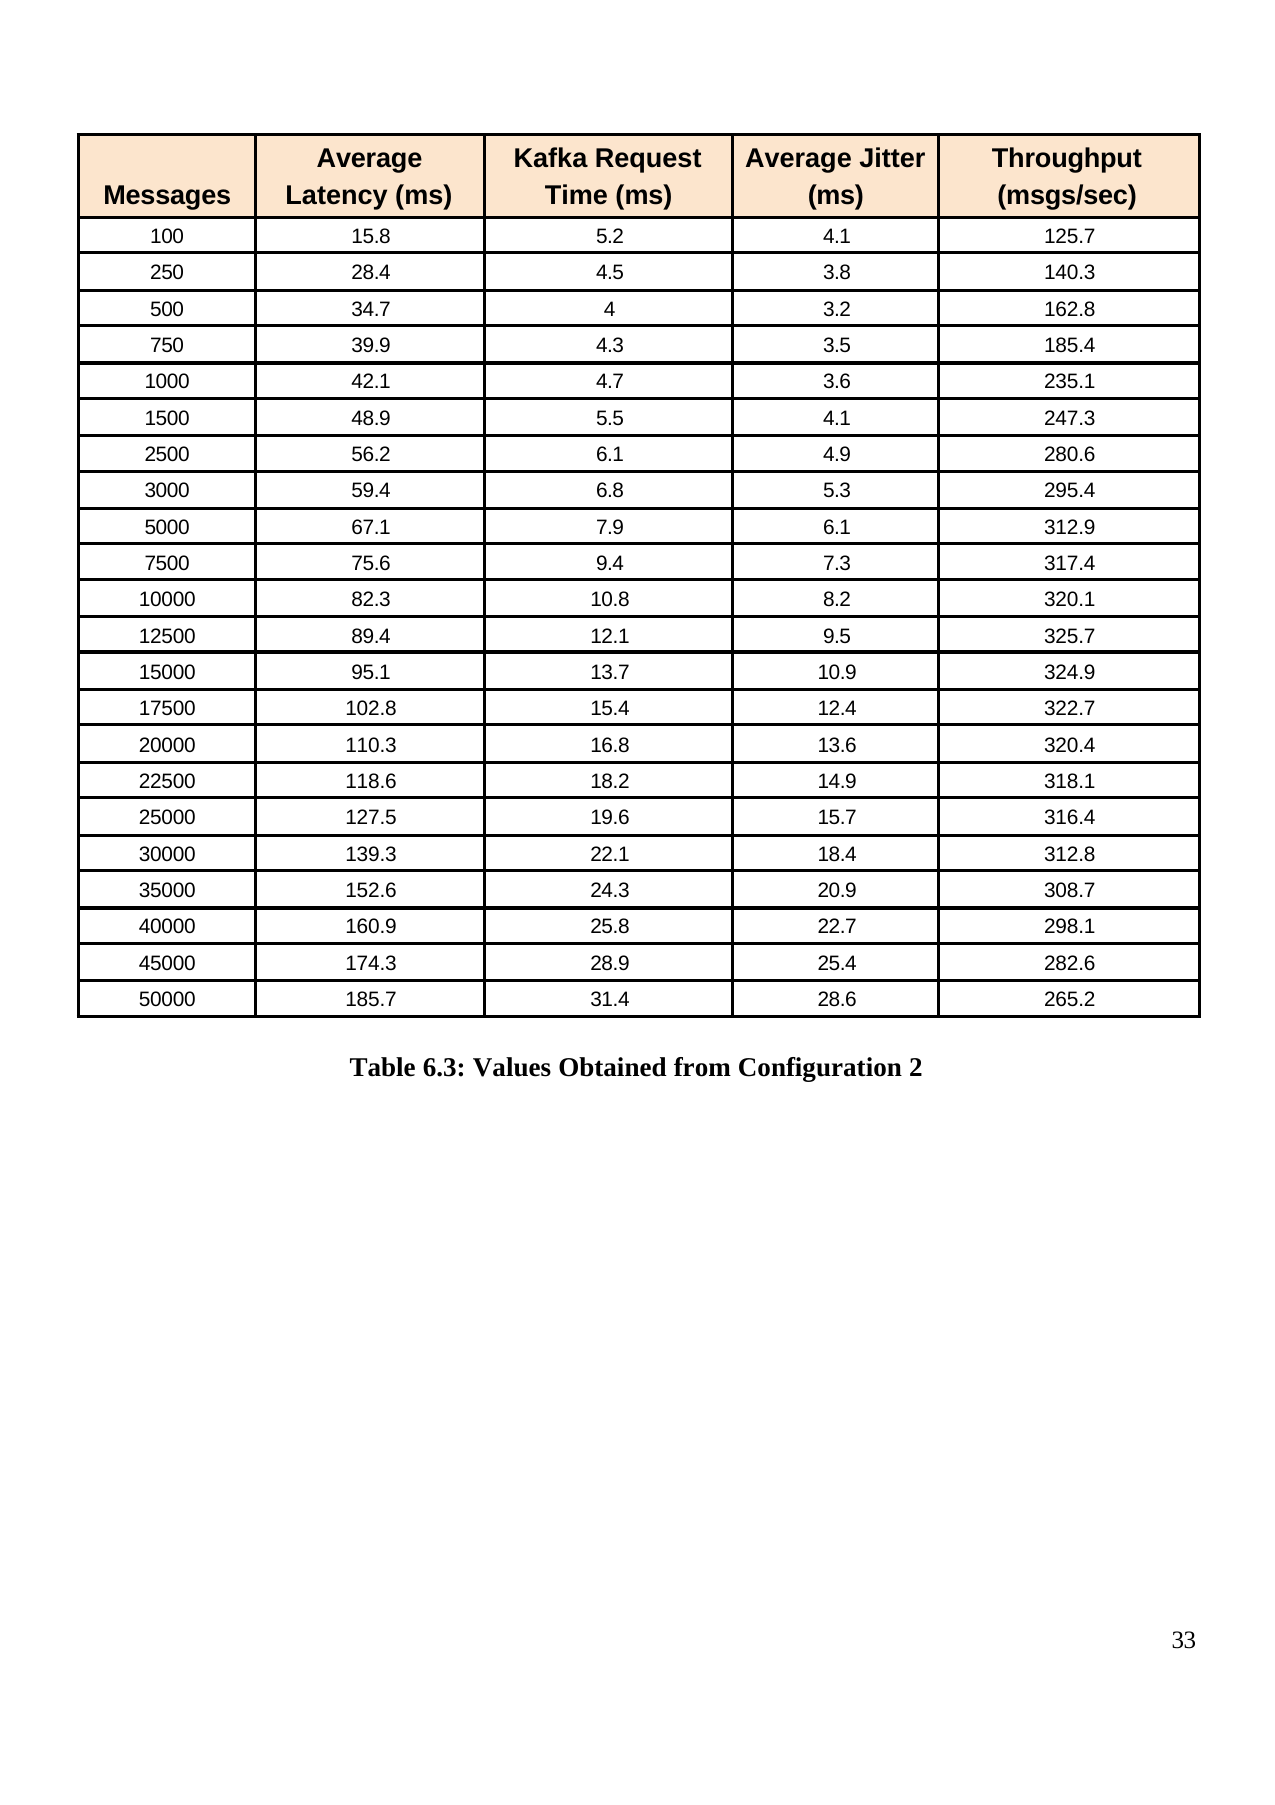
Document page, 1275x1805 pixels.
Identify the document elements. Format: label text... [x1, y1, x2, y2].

table_cell 10.9 [734, 654, 937, 688]
table_cell 22500 [80, 764, 254, 796]
table_cell 28.4 [257, 254, 483, 288]
table_cell 265.2 [940, 982, 1198, 1014]
table_cell 9.4 [486, 545, 731, 578]
table_cell 324.9 [940, 654, 1198, 688]
table_cell 4.7 [486, 365, 731, 397]
table_cell 25.4 [734, 945, 937, 979]
table_cell 318.1 [940, 764, 1198, 796]
table_cell 17500 [80, 691, 254, 723]
table_cell 18.4 [734, 837, 937, 869]
table_cell 89.4 [257, 618, 483, 650]
table_cell 24.3 [486, 872, 731, 906]
table_cell 500 [80, 292, 254, 324]
table_cell 82.3 [257, 581, 483, 615]
table_cell 4 [486, 292, 731, 324]
table_cell 10.8 [486, 581, 731, 615]
table_cell 250 [80, 254, 254, 288]
table_cell 39.9 [257, 327, 483, 361]
table_cell 14.9 [734, 764, 937, 796]
table_cell 12500 [80, 618, 254, 650]
table_cell 162.8 [940, 292, 1198, 324]
table_cell 4.1 [734, 400, 937, 434]
table_cell 322.7 [940, 691, 1198, 723]
table_cell 20000 [80, 726, 254, 761]
table_cell 100 [80, 219, 254, 251]
table_cell 28.9 [486, 945, 731, 979]
table_cell 316.4 [940, 799, 1198, 833]
table_cell 308.7 [940, 872, 1198, 906]
table_cell 185.4 [940, 327, 1198, 361]
table_cell 12.1 [486, 618, 731, 650]
table_header Average Latency (ms) [257, 136, 483, 216]
table_cell 247.3 [940, 400, 1198, 434]
picture [0, 0, 1275, 1804]
table_cell 1000 [80, 365, 254, 397]
table_cell 5.2 [486, 219, 731, 251]
table_cell 3.5 [734, 327, 937, 361]
table_cell 317.4 [940, 545, 1198, 578]
table_cell 5000 [80, 510, 254, 542]
table_cell 8.2 [734, 581, 937, 615]
table_cell 152.6 [257, 872, 483, 906]
table_cell 7500 [80, 545, 254, 578]
table_cell 35000 [80, 872, 254, 906]
table_cell 7.9 [486, 510, 731, 542]
table_cell 6.1 [734, 510, 937, 542]
table_cell 59.4 [257, 473, 483, 507]
table_cell 42.1 [257, 365, 483, 397]
table_cell 140.3 [940, 254, 1198, 288]
table_cell 10000 [80, 581, 254, 615]
table_cell 280.6 [940, 437, 1198, 469]
table_cell 15.7 [734, 799, 937, 833]
table_cell 12.4 [734, 691, 937, 723]
table_cell 320.4 [940, 726, 1198, 761]
table_cell 295.4 [940, 473, 1198, 507]
table_cell 4.1 [734, 219, 937, 251]
table_cell 34.7 [257, 292, 483, 324]
table_cell 7.3 [734, 545, 937, 578]
table_cell 15.4 [486, 691, 731, 723]
table_cell 16.8 [486, 726, 731, 761]
table_cell 4.3 [486, 327, 731, 361]
table_cell 160.9 [257, 910, 483, 942]
table_cell 25000 [80, 799, 254, 833]
text 33 [62, 1625, 1196, 1654]
table_cell 282.6 [940, 945, 1198, 979]
table_cell 28.6 [734, 982, 937, 1014]
table_cell 31.4 [486, 982, 731, 1014]
table_cell 19.6 [486, 799, 731, 833]
table_cell 67.1 [257, 510, 483, 542]
table_cell 95.1 [257, 654, 483, 688]
table_cell 56.2 [257, 437, 483, 469]
table_cell 22.1 [486, 837, 731, 869]
table_cell 185.7 [257, 982, 483, 1014]
table_cell 5.5 [486, 400, 731, 434]
table_cell 9.5 [734, 618, 937, 650]
table_cell 3.8 [734, 254, 937, 288]
table_cell 2500 [80, 437, 254, 469]
table_cell 127.5 [257, 799, 483, 833]
table_cell 20.9 [734, 872, 937, 906]
table_cell 118.6 [257, 764, 483, 796]
table_cell 312.8 [940, 837, 1198, 869]
table_cell 6.1 [486, 437, 731, 469]
table_cell 15.8 [257, 219, 483, 251]
table_cell 6.8 [486, 473, 731, 507]
table_header Throughput (msgs/sec) [940, 136, 1198, 216]
table_cell 102.8 [257, 691, 483, 723]
table_cell 25.8 [486, 910, 731, 942]
table_cell 30000 [80, 837, 254, 869]
table_cell 125.7 [940, 219, 1198, 251]
table_cell 18.2 [486, 764, 731, 796]
table_header Average Jitter (ms) [734, 136, 937, 216]
table_cell 40000 [80, 910, 254, 942]
table_cell 312.9 [940, 510, 1198, 542]
table_cell 22.7 [734, 910, 937, 942]
table_cell 3000 [80, 473, 254, 507]
table_cell 48.9 [257, 400, 483, 434]
table_cell 750 [80, 327, 254, 361]
table_cell 3.6 [734, 365, 937, 397]
table_cell 320.1 [940, 581, 1198, 615]
table_cell 15000 [80, 654, 254, 688]
table_cell 1500 [80, 400, 254, 434]
table_header Kafka Request Time (ms) [486, 136, 731, 216]
table_cell 325.7 [940, 618, 1198, 650]
table_cell 13.7 [486, 654, 731, 688]
table_cell 139.3 [257, 837, 483, 869]
table_cell 235.1 [940, 365, 1198, 397]
table_cell 13.6 [734, 726, 937, 761]
table_cell 4.9 [734, 437, 937, 469]
table_cell 298.1 [940, 910, 1198, 942]
table_header Messages [80, 136, 254, 216]
table_cell 50000 [80, 982, 254, 1014]
table_cell 174.3 [257, 945, 483, 979]
subtitle Table 6.3: Values Obtained from Configuration 2 [69, 1051, 1204, 1083]
table_cell 75.6 [257, 545, 483, 578]
table_cell 4.5 [486, 254, 731, 288]
table_cell 45000 [80, 945, 254, 979]
table_cell 110.3 [257, 726, 483, 761]
table_cell 3.2 [734, 292, 937, 324]
table_cell 5.3 [734, 473, 937, 507]
